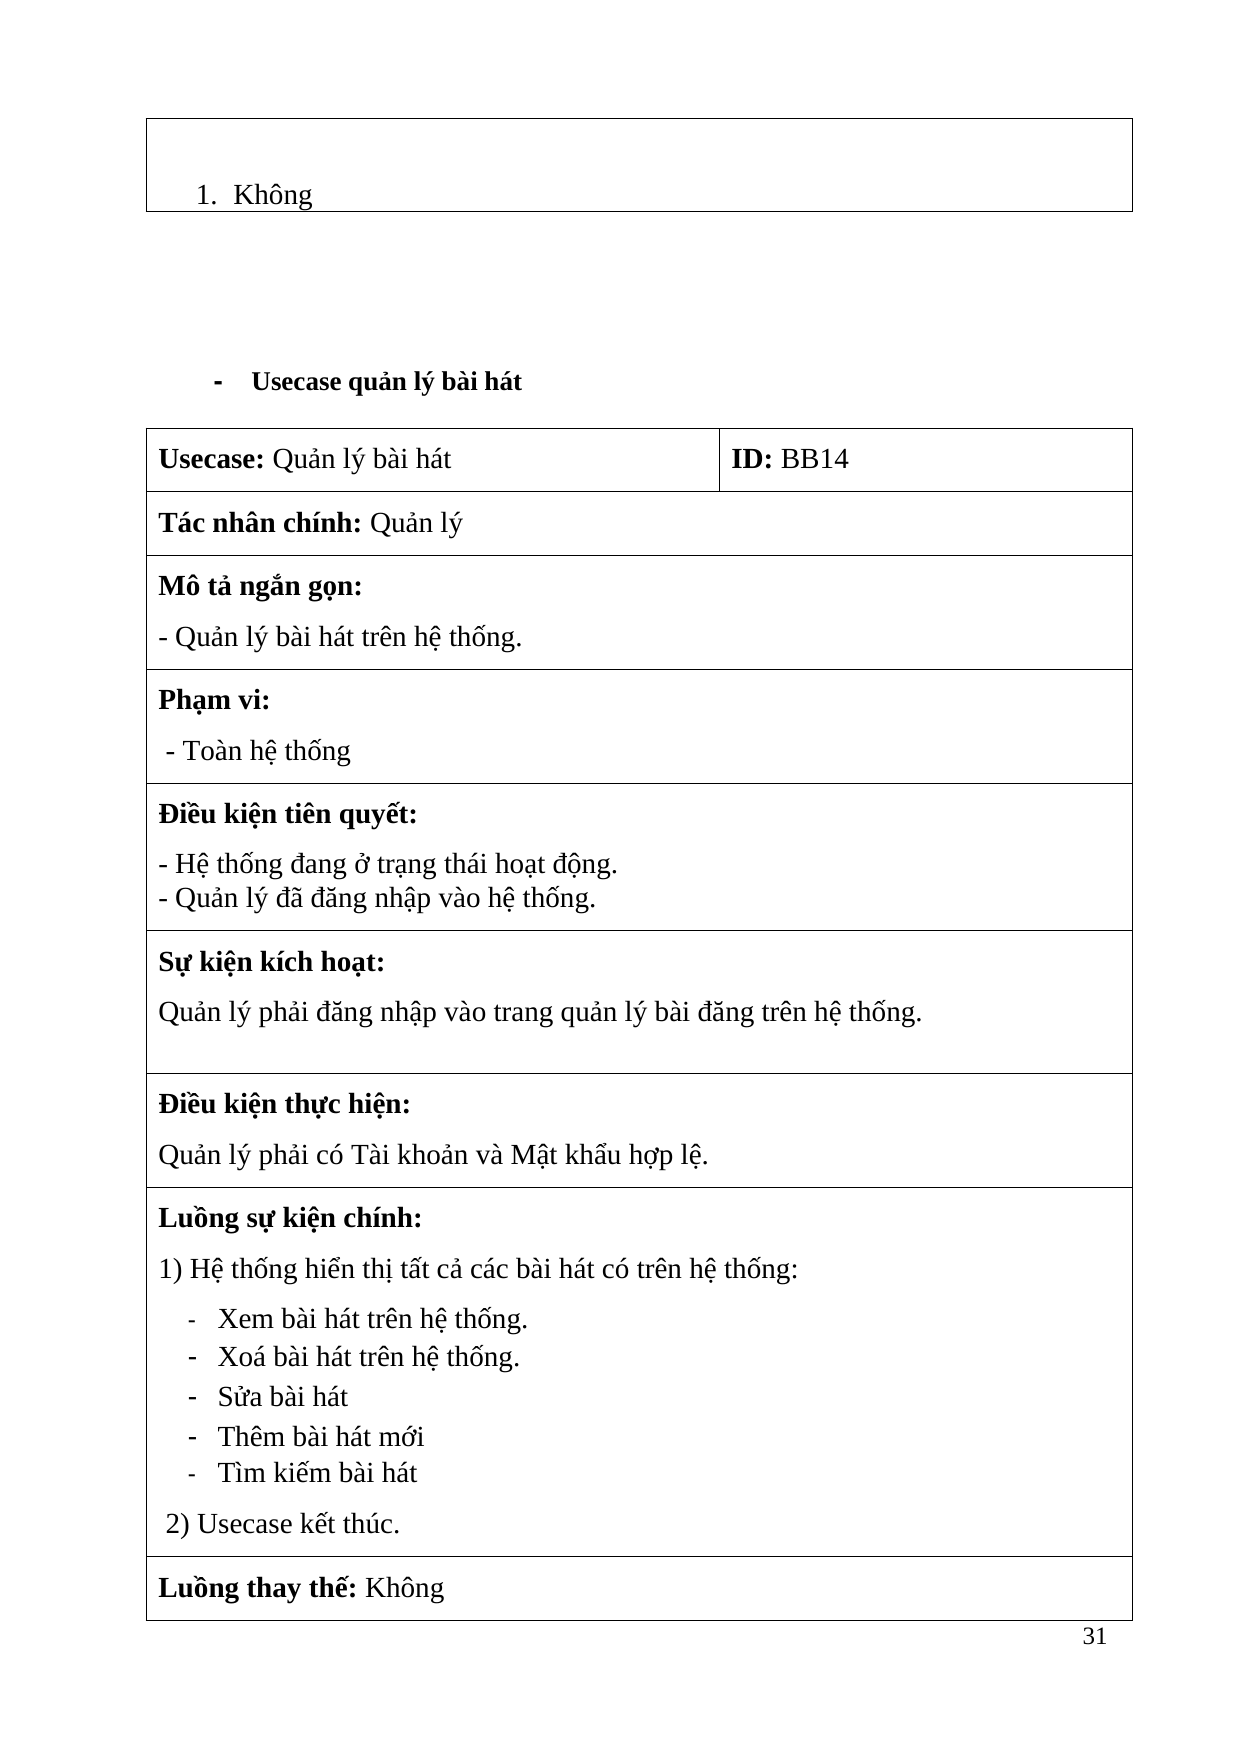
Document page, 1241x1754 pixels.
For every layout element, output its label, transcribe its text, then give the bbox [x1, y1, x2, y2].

table_cell Sự kiện kích hoạt: Quản lý phải đăng nhập vào trang quản lý bài đăng trên hệ thống. [147, 931, 1132, 1073]
table_cell Tác nhân chính: Quản lý [147, 492, 1132, 555]
table_cell Điều kiện tiên quyết: - Hệ thống đang ở trạng thái hoạt động. - Quản lý đã đăng nhập vào hệ thống. [147, 784, 1132, 930]
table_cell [147, 119, 1132, 211]
list Usecase quản lý bài hát [214, 361, 1107, 398]
table_header Usecase: Quản lý bài hát [147, 429, 719, 491]
table_cell Luồng thay thế: Không [147, 1557, 1132, 1620]
table_cell Điều kiện thực hiện: Quản lý phải có Tài khoản và Mật khẩu hợp lệ. [147, 1074, 1132, 1187]
table_cell Luồng sự kiện chính: 1) Hệ thống hiển thị tất cả các bài hát có trên hệ thống: Xem bài hát trên hệ thống. Xoá bài hát trên hệ thống. Sửa bài hát Thêm bài hát mới Tìm kiếm bài hát 2) Usecase kết thúc. [147, 1188, 1132, 1556]
table_cell Phạm vi: - Toàn hệ thống [147, 670, 1132, 783]
table_header ID: BB14 [720, 429, 1132, 491]
table_cell Mô tả ngắn gọn: - Quản lý bài hát trên hệ thống. [147, 556, 1132, 669]
